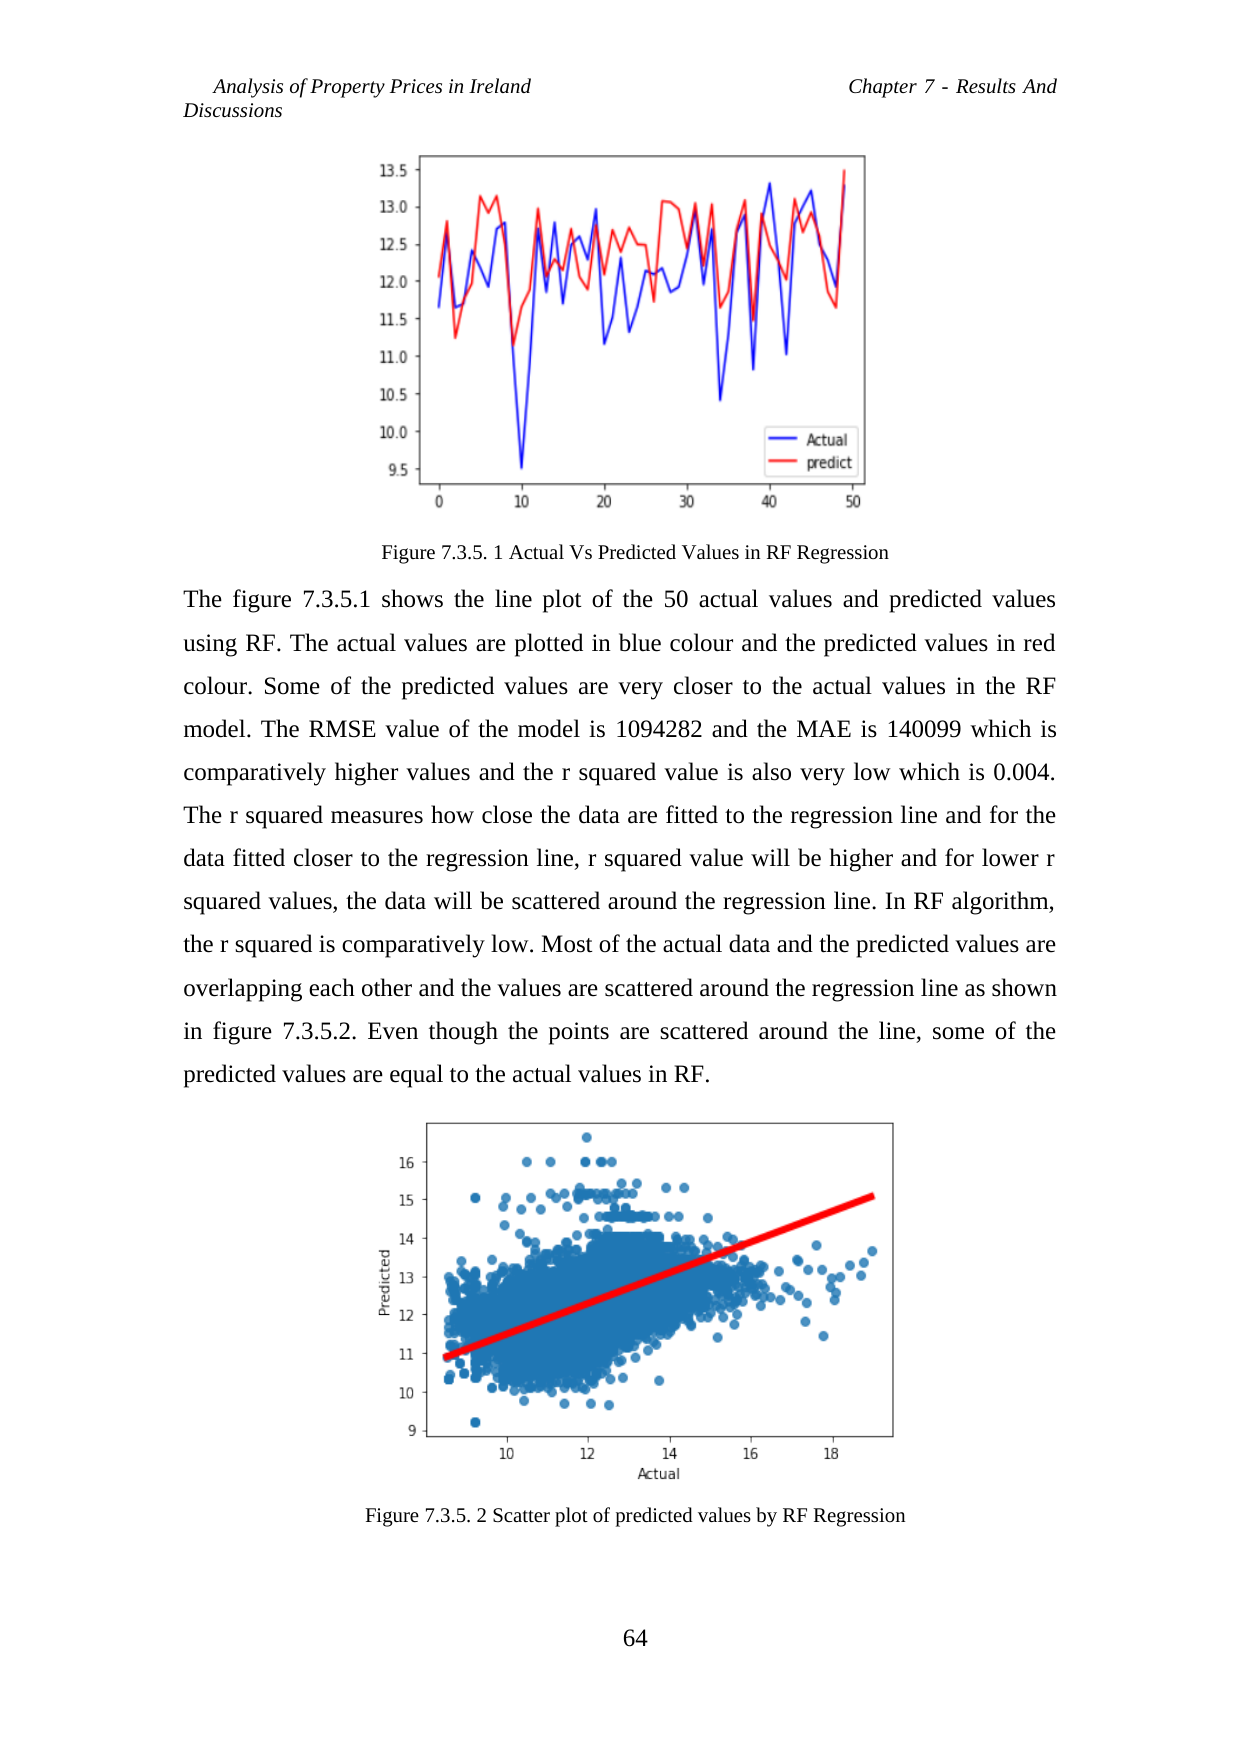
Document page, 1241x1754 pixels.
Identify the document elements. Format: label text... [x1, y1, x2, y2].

text The figure 7.3.5.1 shows the line plot of the 50 actual values and predicted values using RF. The actual values are plotted in blue colour and the predicted values in red colour. Some of the predicted values are very closer to the actual values in the RF model. The RMSE value of the model is 1094282 and the MAE is 140099 which is comparatively higher values and the r squared value is also very low which is 0.004. The r squared measures how close the data are fitted to the regression line and for the data fitted closer to the regression line, r squared value will be higher and for lower r squared values, the data will be scattered around the regression line. In RF algorithm, the r squared is comparatively low. Most of the actual data and the predicted values are overlapping each other and the values are scattered around the regression line as shown in figure 7.3.5.2. Even though the points are scattered around the line, some of the predicted values are equal to the actual values in RF. [183, 584, 1057, 1088]
picture [369, 1114, 901, 1491]
picture [362, 150, 878, 527]
